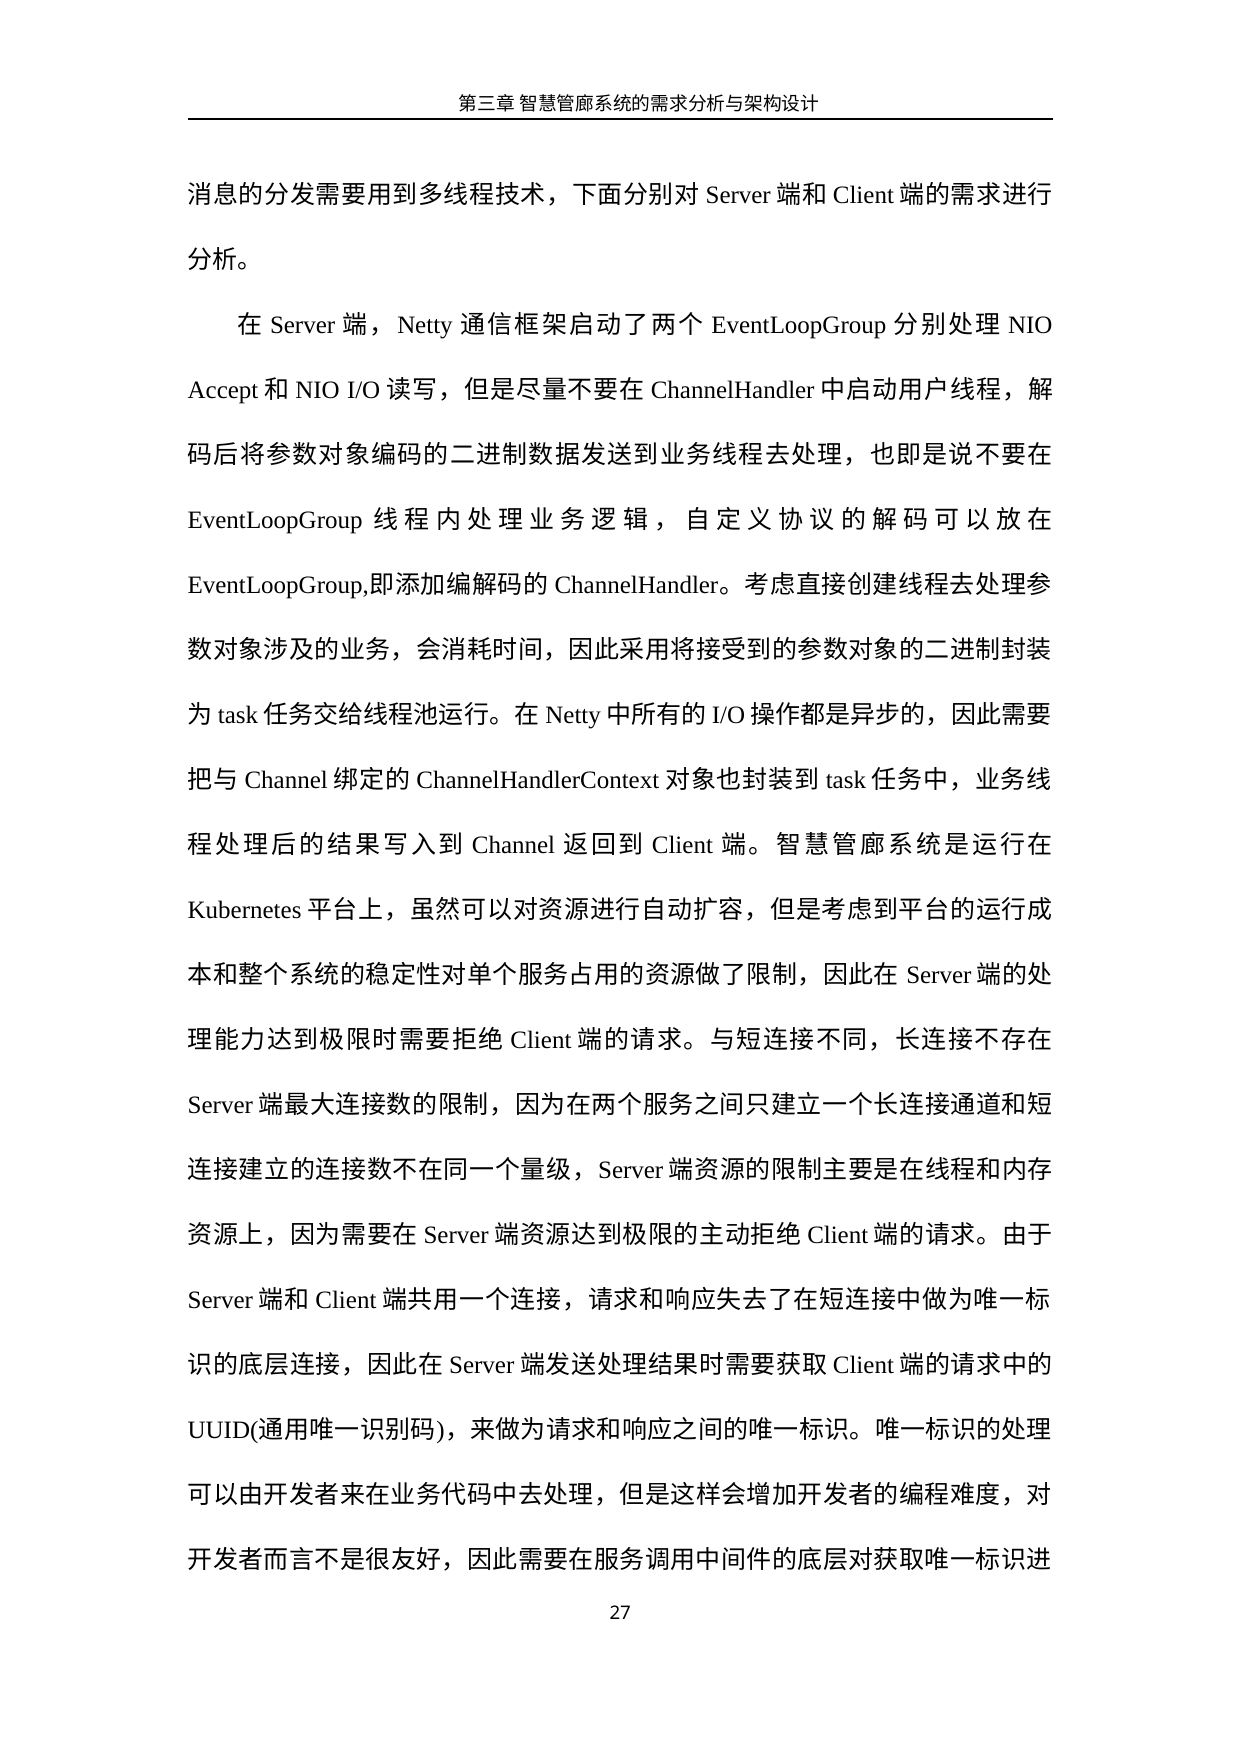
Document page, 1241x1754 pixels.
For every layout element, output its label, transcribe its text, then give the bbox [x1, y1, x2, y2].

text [187, 398, 1053, 1590]
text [187, 160, 1053, 290]
